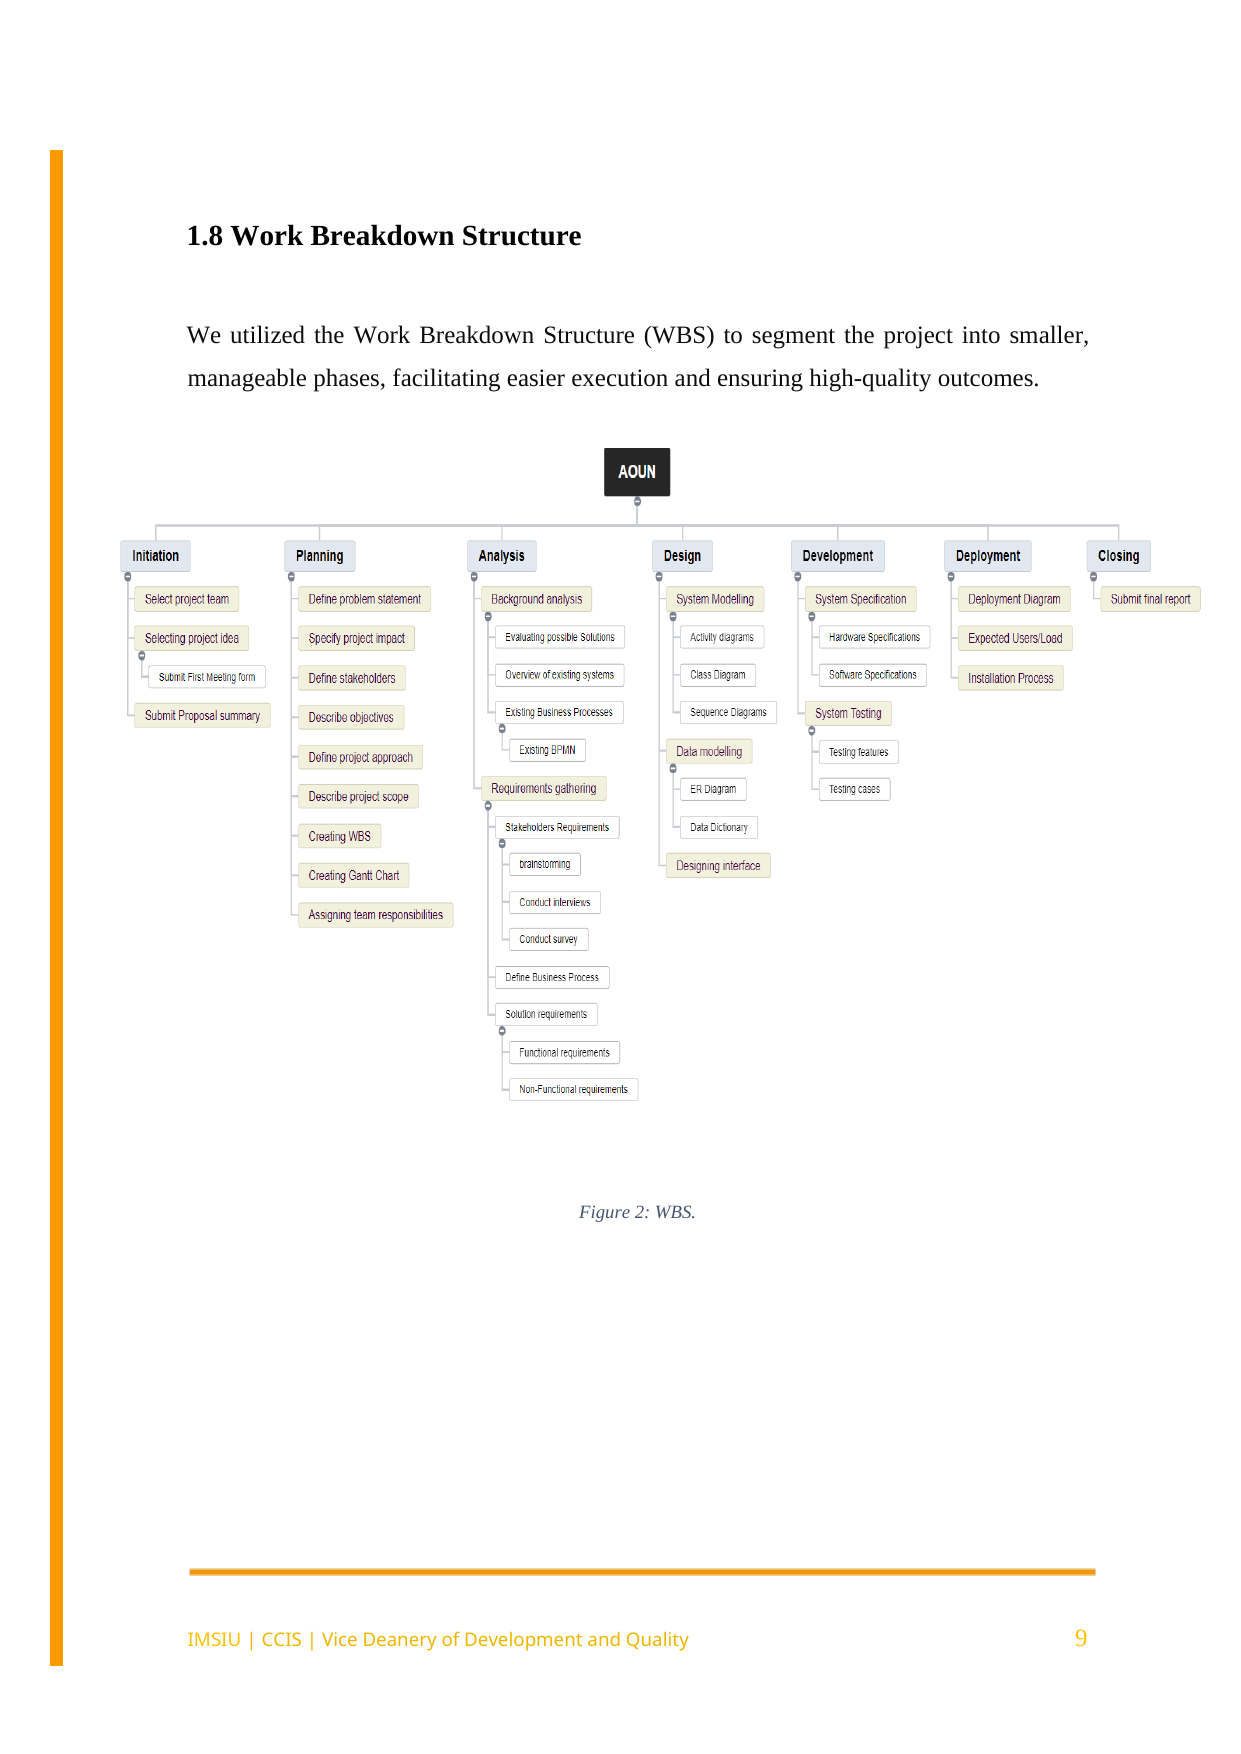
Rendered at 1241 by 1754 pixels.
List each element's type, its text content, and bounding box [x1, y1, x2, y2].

picture [187, 1567, 1100, 1576]
text We utilized the Work Breakdown Structure (WBS) to segment the project into smaller, manageable phases, facilitating easier execution and ensuring high-quality outcomes. [186, 348, 1090, 392]
subtitle 1.8 Work Breakdown Structure [186, 218, 1092, 252]
picture [108, 448, 1207, 1105]
text Figure 2: WBS. [186, 1201, 1090, 1223]
